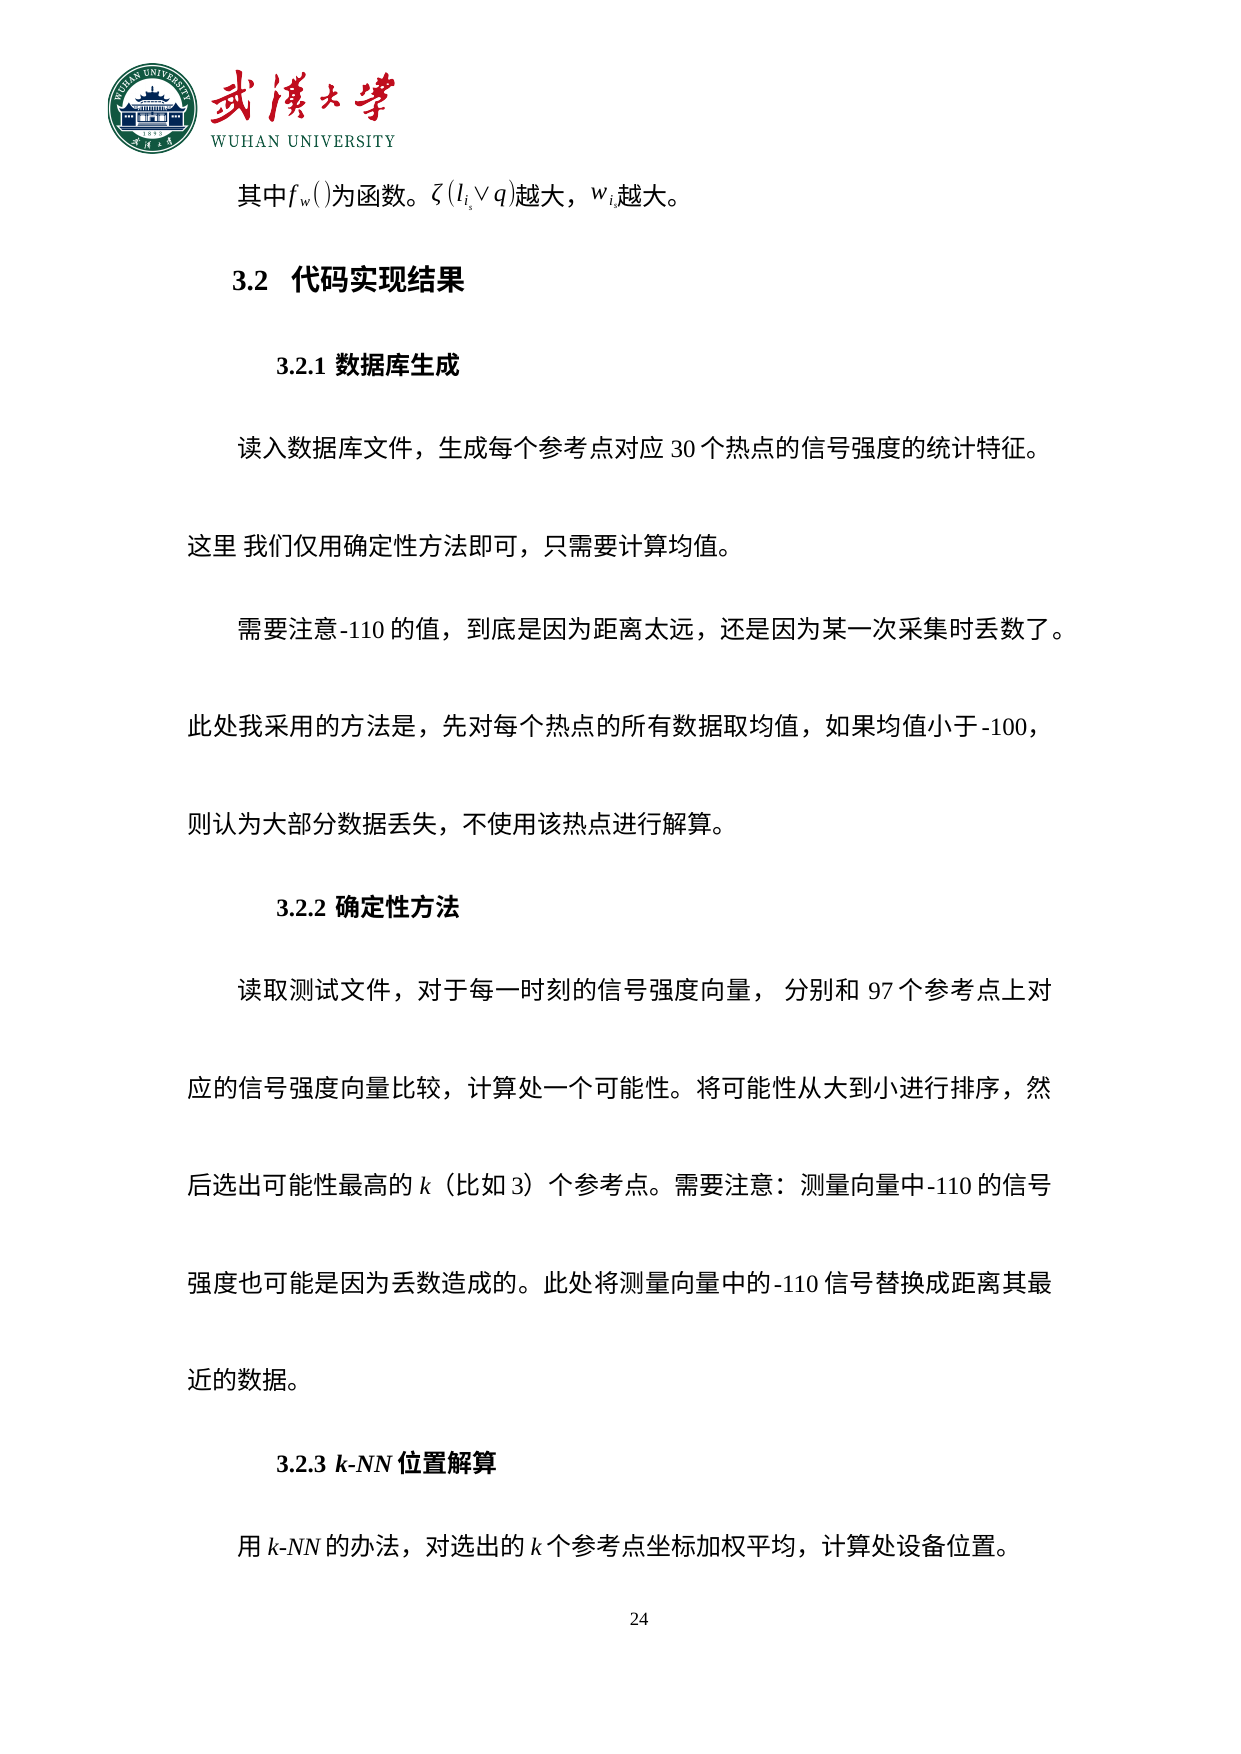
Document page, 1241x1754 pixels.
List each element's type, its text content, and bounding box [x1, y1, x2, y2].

text 读入数据库文件，生成每个参考点对应30个热点的信号强度的统计特征。这里 我们仅用确定性方法即可，只需要计算均值。 [187, 414, 1053, 577]
title 确定性方法 [276, 873, 1053, 938]
title 数据库生成 [276, 331, 1053, 396]
picture [107, 63, 395, 154]
text 需要注意-110的值，到底是因为距离太远，还是因为某一次采集时丢数了。此处我采用的方法是，先对每个热点的所有数据取均值，如果均值小于-100，则认为大部分数据丢失，不使用该热点进行解算。 [187, 595, 1053, 855]
title k-NN位置解算 [276, 1429, 1053, 1494]
text 读取测试文件，对于每一时刻的信号强度向量， 分别和97个参考点上对应的信号强度向量比较，计算处一个可能性。将可能性从大到小进行排序，然后选出可能性最高的k（比如3）个参考点。需要注意：测量向量中-110的信号强度也可能是因为丢数造成的。此处将测量向量中的-110信号替换成距离其最近的数据。 [187, 956, 1053, 1411]
subtitle 代码实现结果 [232, 245, 1053, 310]
text 其中为函数。越大，越大。 [187, 162, 1053, 227]
text 用k-NN的办法，对选出的k个参考点坐标加权平均，计算处设备位置。 [187, 1512, 1053, 1577]
